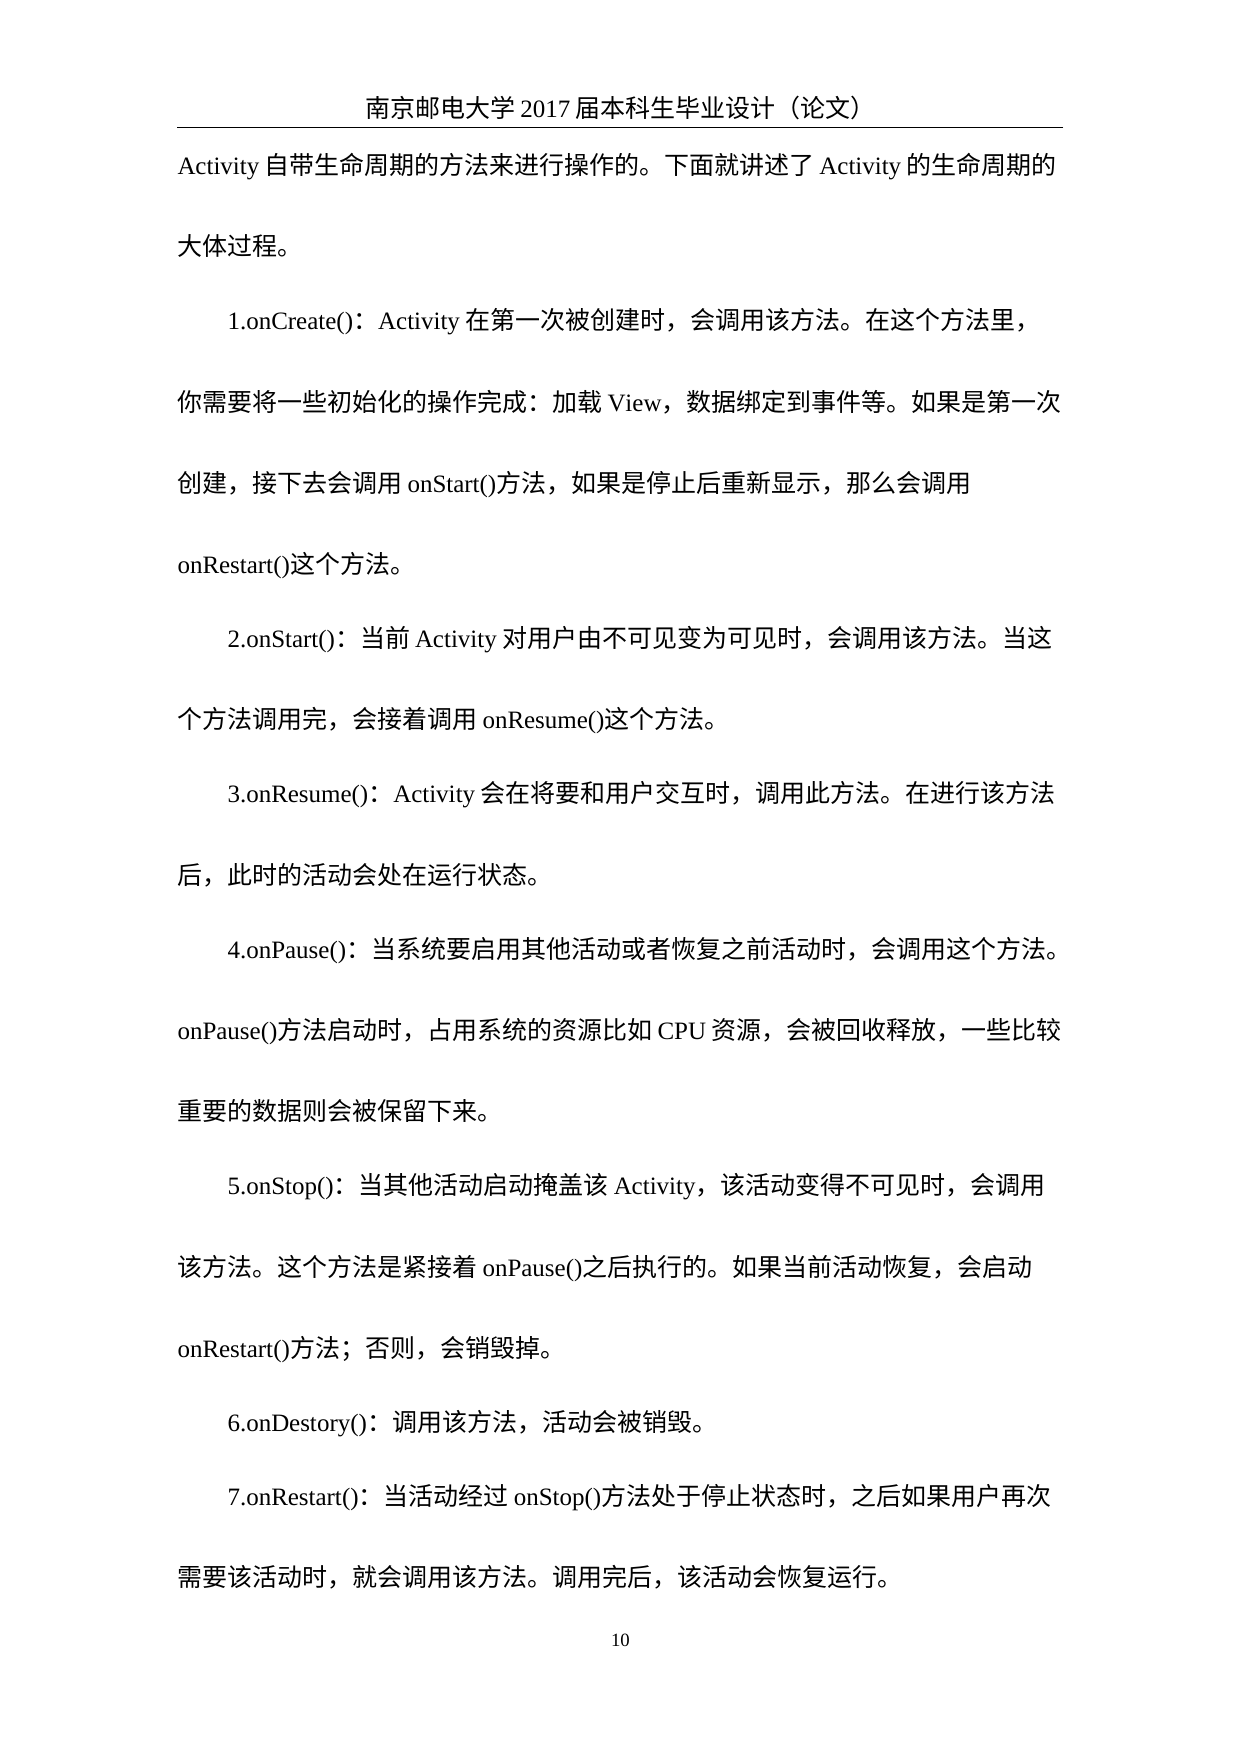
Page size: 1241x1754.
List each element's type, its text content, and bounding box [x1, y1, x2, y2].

text 5.onStop()：当其他活动启动掩盖该Activity，该活动变得不可见时，会调用该方法。这个方法是紧接着onPause()之后执行的。如果当前活动恢复，会启动onRestart()方法；否则，会销毁掉。 [177, 1151, 1063, 1379]
text 6.onDestory()：调用该方法，活动会被销毁。 [177, 1388, 1063, 1453]
text 4.onPause()：当系统要启用其他活动或者恢复之前活动时，会调用这个方法。onPause()方法启动时，占用系统的资源比如CPU资源，会被回收释放，一些比较重要的数据则会被保留下来。 [177, 915, 1063, 1142]
text 1.onCreate()：Activity在第一次被创建时，会调用该方法。在这个方法里，你需要将一些初始化的操作完成：加载View，数据绑定到事件等。如果是第一次创建，接下去会调用onStart()方法，如果是停止后重新显示，那么会调用onRestart()这个方法。 [177, 286, 1063, 595]
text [177, 131, 1063, 277]
text 3.onResume()：Activity会在将要和用户交互时，调用此方法。在进行该方法后，此时的活动会处在运行状态。 [177, 759, 1063, 906]
text 7.onRestart()：当活动经过onStop()方法处于停止状态时，之后如果用户再次需要该活动时，就会调用该方法。调用完后，该活动会恢复运行。 [177, 1462, 1063, 1608]
text 2.onStart()：当前Activity对用户由不可见变为可见时，会调用该方法。当这个方法调用完，会接着调用onResume()这个方法。 [177, 604, 1063, 750]
